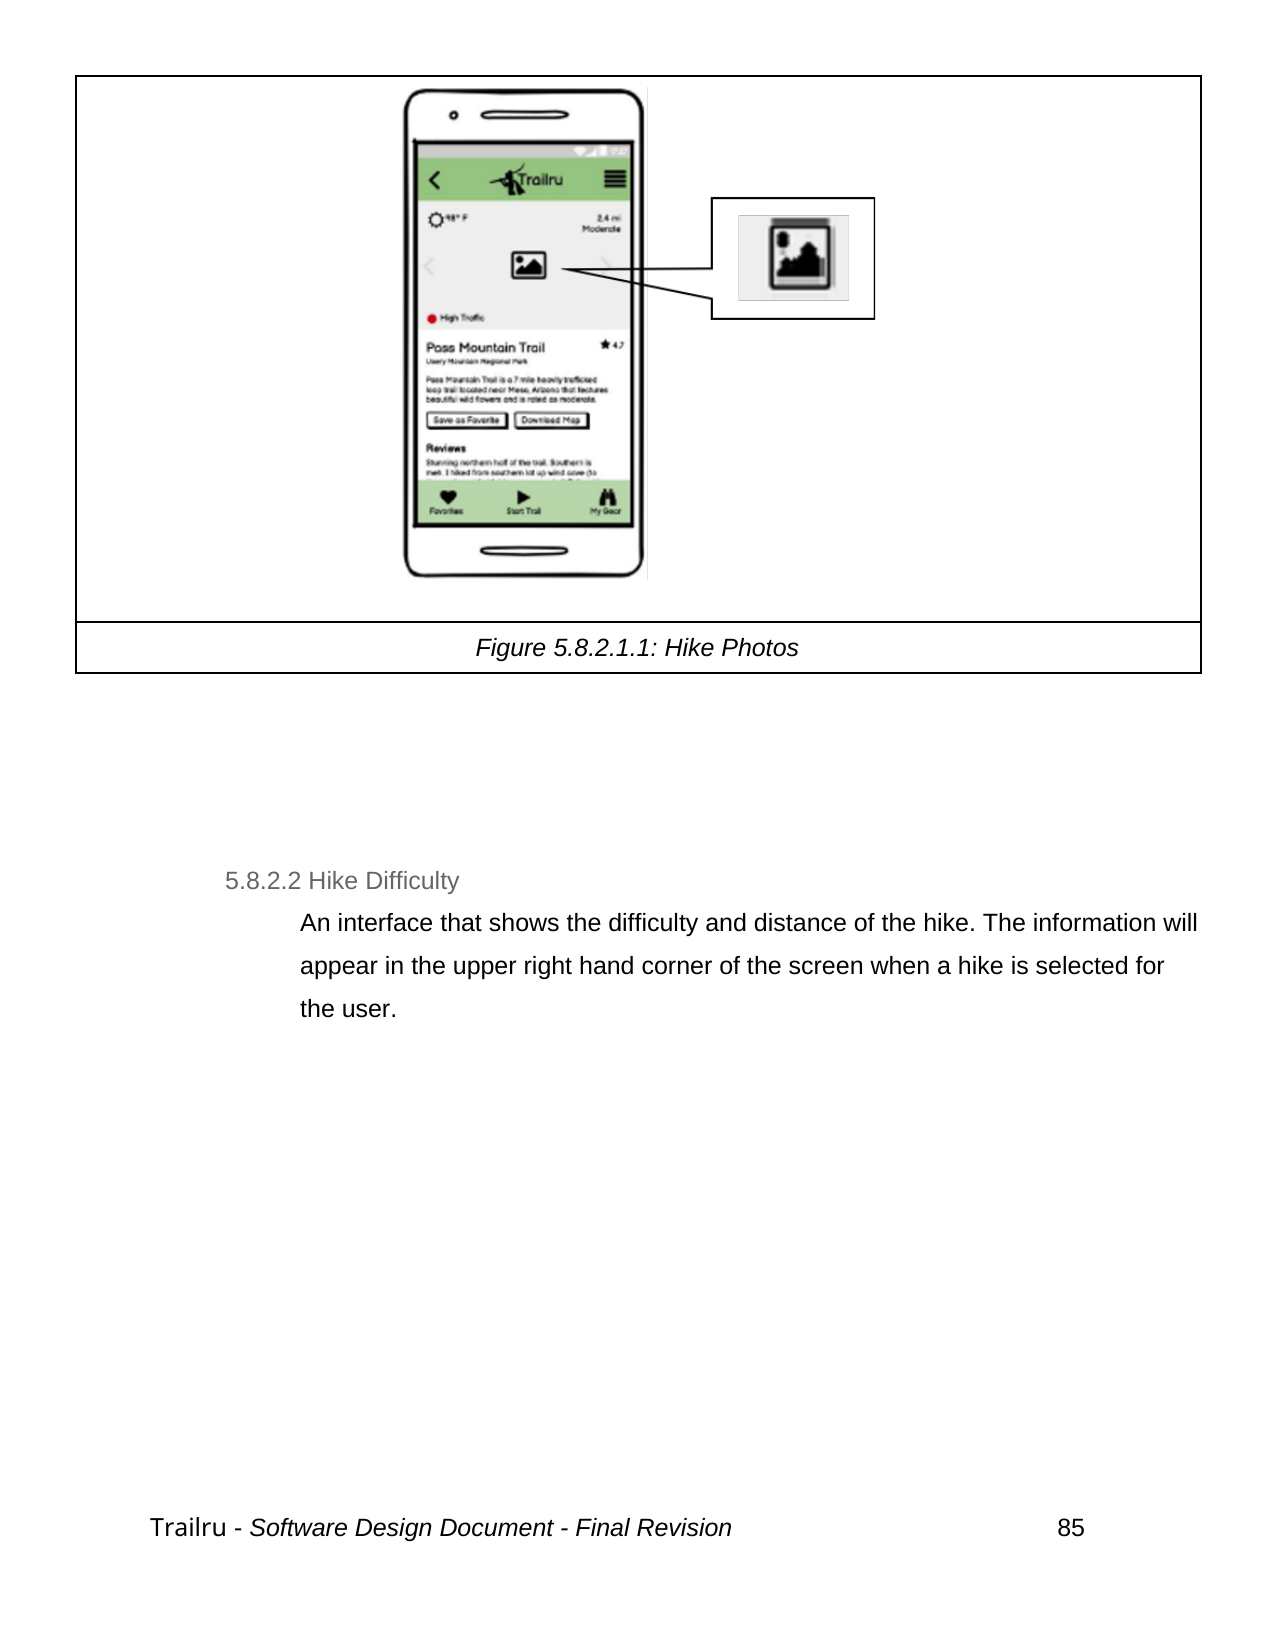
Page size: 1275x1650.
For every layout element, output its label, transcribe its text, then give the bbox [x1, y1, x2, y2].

subtitle 5.8.2.2 Hike Difficulty [225, 866, 1200, 895]
table_cell Figure 5.8.2.1.1: Hike Photos [77, 623, 1200, 672]
table_header [77, 77, 1200, 621]
picture [401, 87, 876, 580]
text An interface that shows the difficulty and distance of the hike. The information will appear in the upper right hand corner of the screen when a hike is selected for the user. [300, 908, 1200, 1023]
